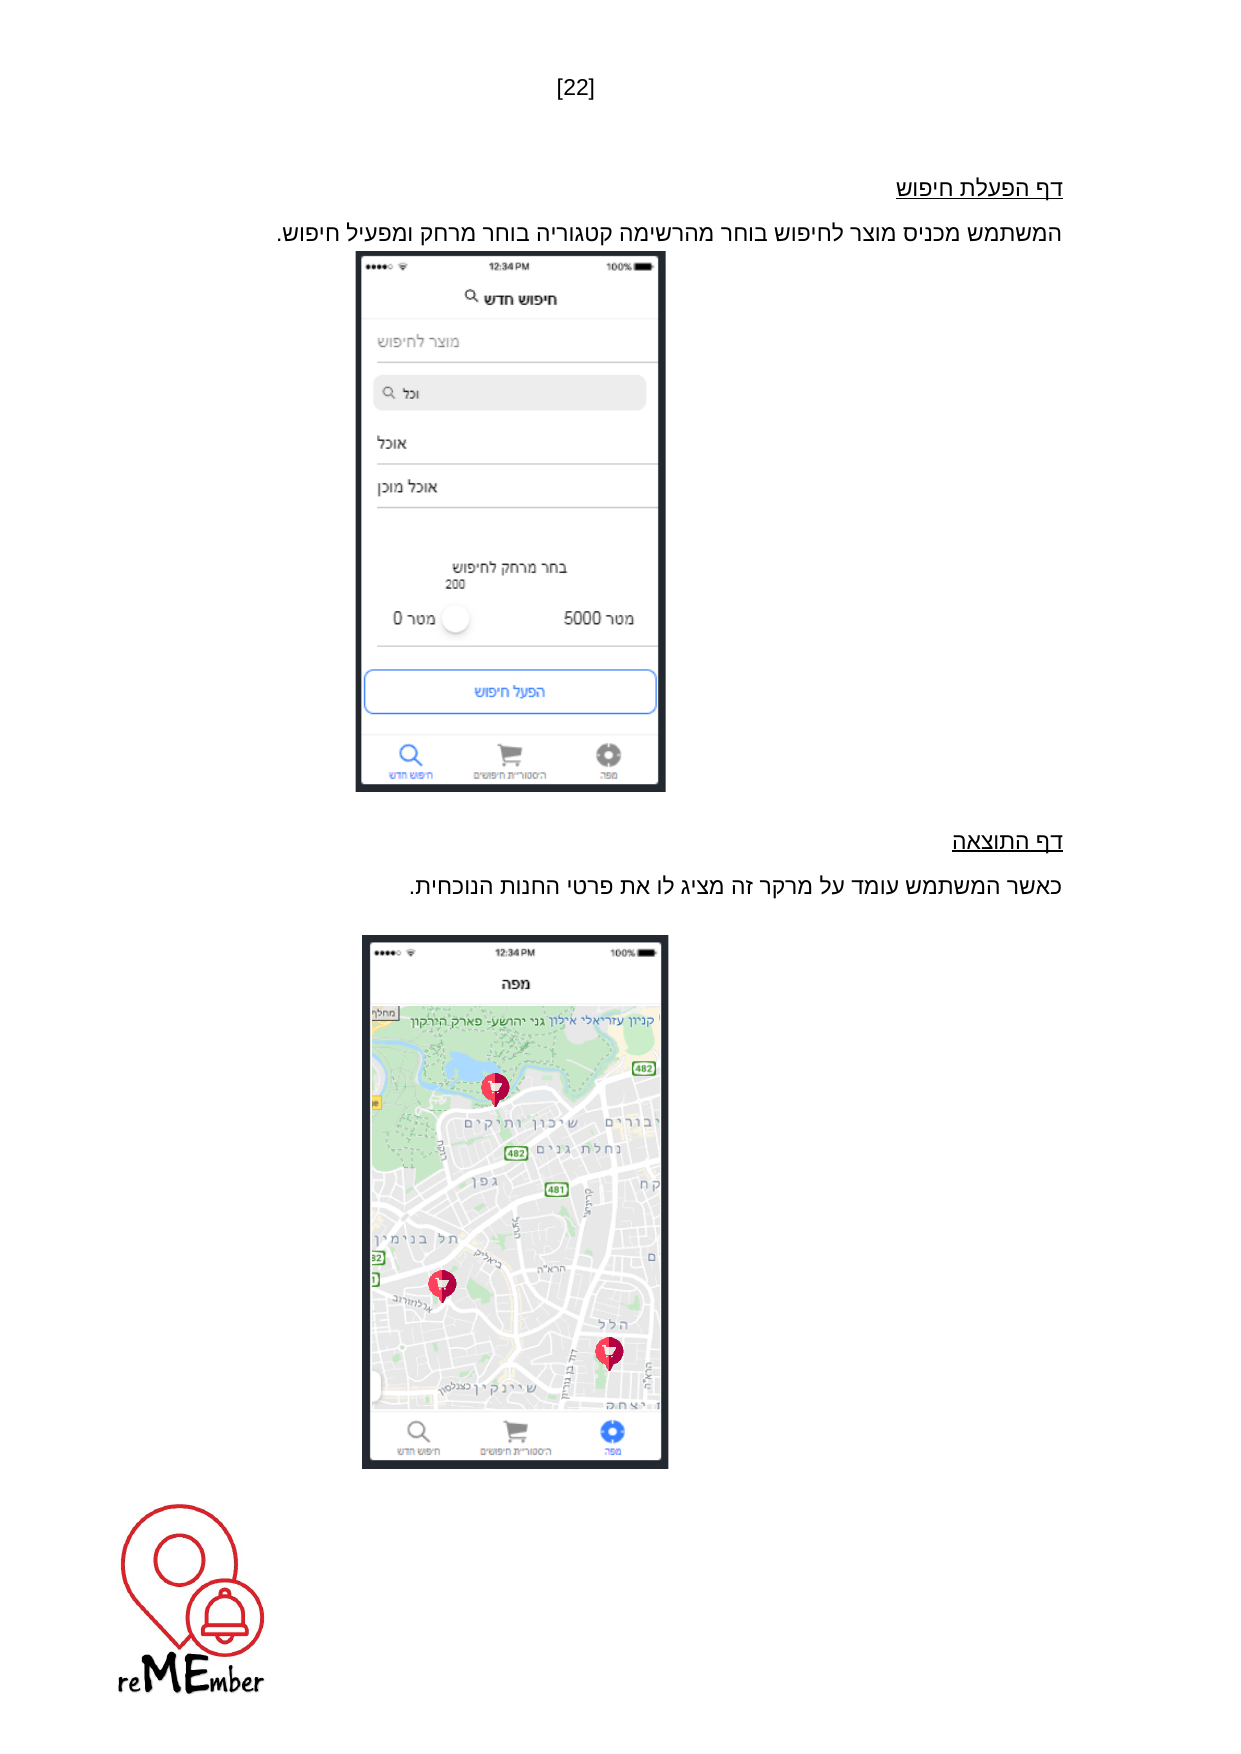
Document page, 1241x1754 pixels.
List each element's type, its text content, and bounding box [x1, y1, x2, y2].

picture [0, 1493, 377, 1706]
picture [355, 251, 666, 792]
text כאשר המשתמש עומד על מרקר זה מציג לו את פרטי החנות הנוכחית. [89, 873, 1063, 899]
text דף הפעלת חיפוש [89, 175, 1063, 201]
text המשתמש מכניס מוצר לחיפוש בוחר מהרשימה קטגוריה בוחר מרחק ומפעיל חיפוש. [89, 220, 1063, 246]
text דף התוצאה [89, 828, 1063, 854]
picture [362, 935, 669, 1469]
